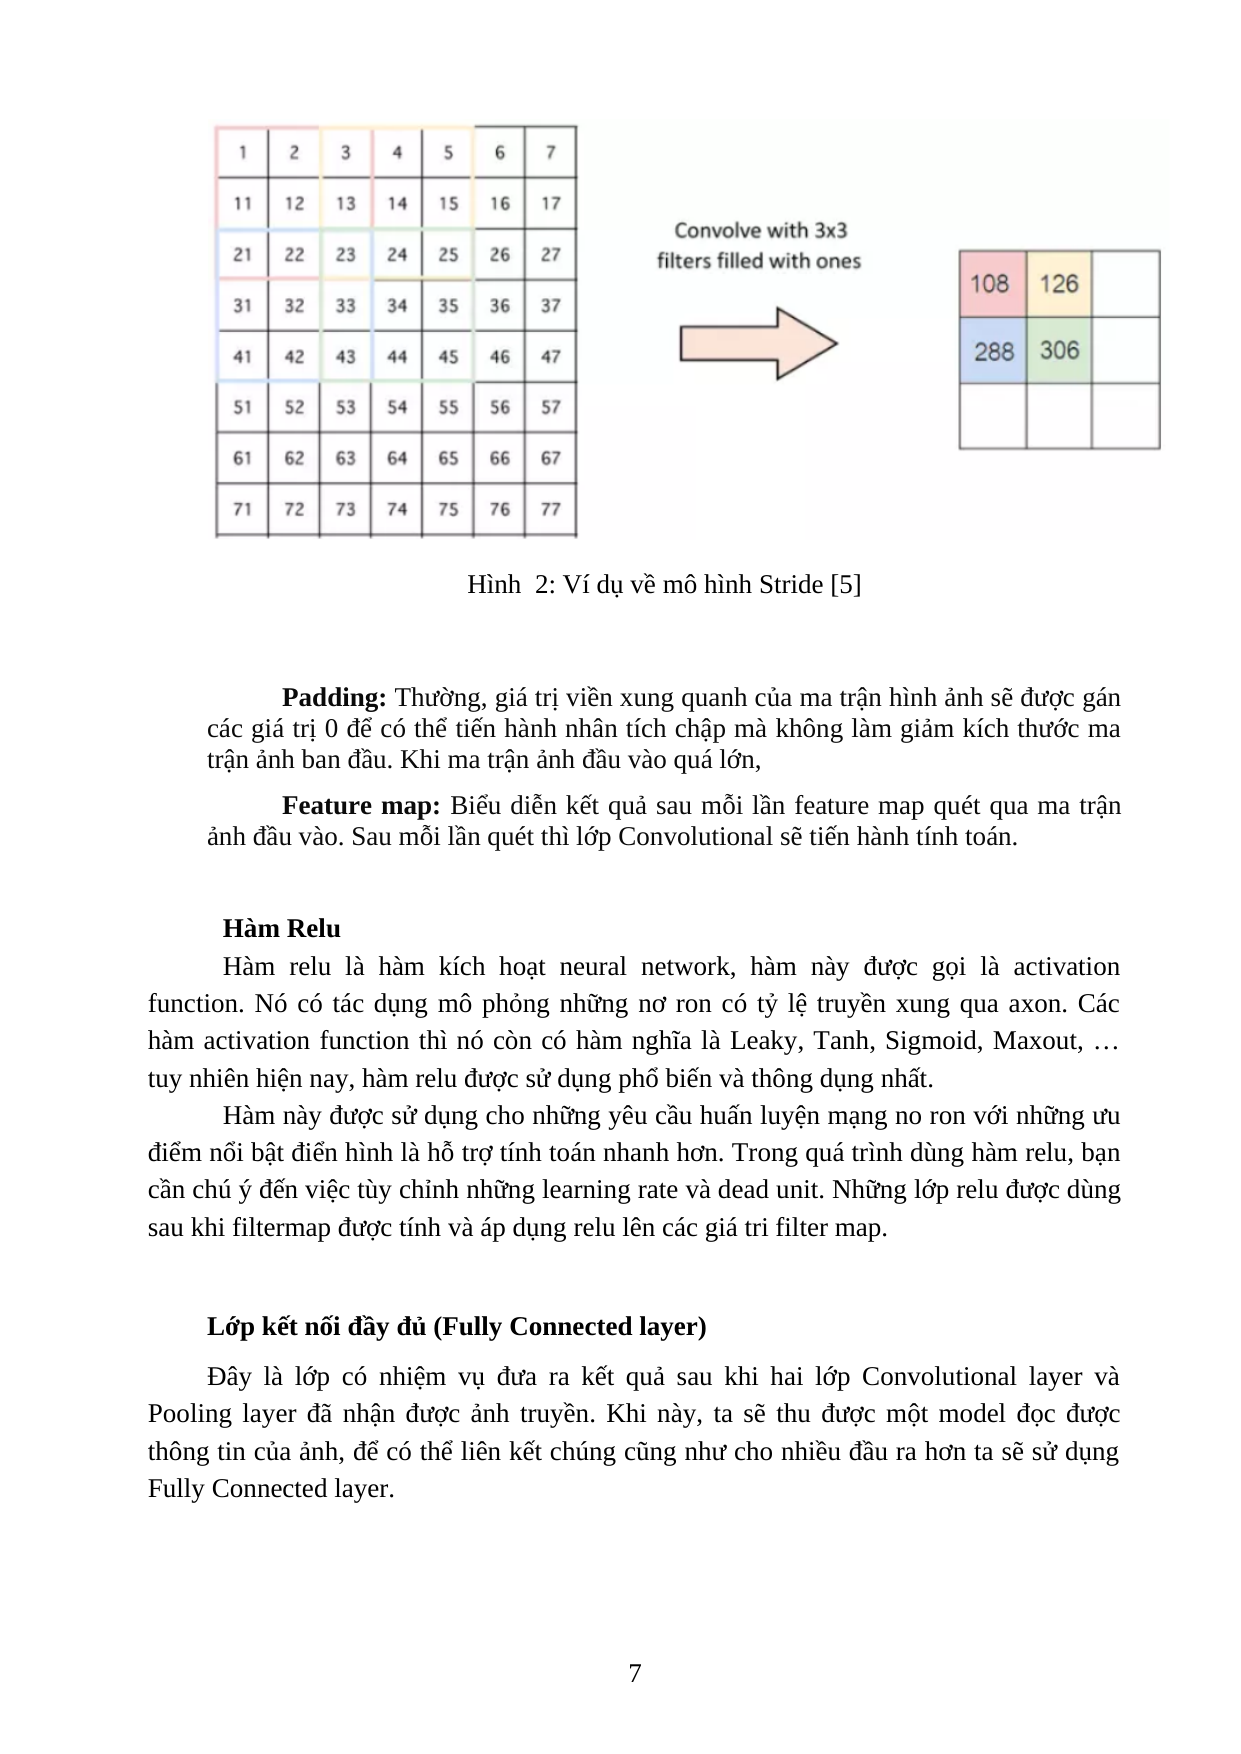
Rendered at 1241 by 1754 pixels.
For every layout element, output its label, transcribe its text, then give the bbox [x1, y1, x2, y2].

text Lớp kết nối đầy đủ (Fully Connected layer) [148, 1310, 1122, 1342]
text Feature map: Biểu diễn kết quả sau mỗi lần feature map quét qua ma trận ảnh đầu vào. Sau mỗi lần quét thì lớp Convolutional sẽ tiến hành tính toán. [207, 789, 1122, 851]
text Đây là lớp có nhiệm vụ đưa ra kết quả sau khi hai lớp Convolutional layer và Pooling layer đã nhận được ảnh truyền. Khi này, ta sẽ thu được một model đọc được thông tin của ảnh, để có thể liên kết chúng cũng như cho nhiều đầu ra hơn ta sẽ sử dụng Fully Connected layer. [148, 1360, 1122, 1503]
picture [206, 118, 1182, 553]
text Hàm Relu [148, 912, 1122, 944]
text Hàm relu là hàm kích hoạt neural network, hàm này được gọi là activation function. Nó có tác dụng mô phỏng những nơ ron có tỷ lệ truyền xung qua axon. Các hàm activation function thì nó còn có hàm nghĩa là Leaky, Tanh, Sigmoid, Maxout, … tuy nhiên hiện nay, hàm relu được sử dụng phổ biến và thông dụng nhất. [148, 950, 1122, 1093]
text Hàm này được sử dụng cho những yêu cầu huấn luyện mạng no ron với những ưu điểm nổi bật điển hình là hỗ trợ tính toán nhanh hơn. Trong quá trình dùng hàm relu, bạn cần chú ý đến việc tùy chỉnh những learning rate và dead unit. Những lớp relu được dùng sau khi filtermap được tính và áp dụng relu lên các giá tri filter map. [148, 1099, 1122, 1242]
text Padding: Thường, giá trị viền xung quanh của ma trận hình ảnh sẽ được gán các giá trị 0 để có thể tiến hành nhân tích chập mà không làm giảm kích thước ma trận ảnh ban đầu. Khi ma trận ảnh đầu vào quá lớn, [207, 681, 1122, 774]
